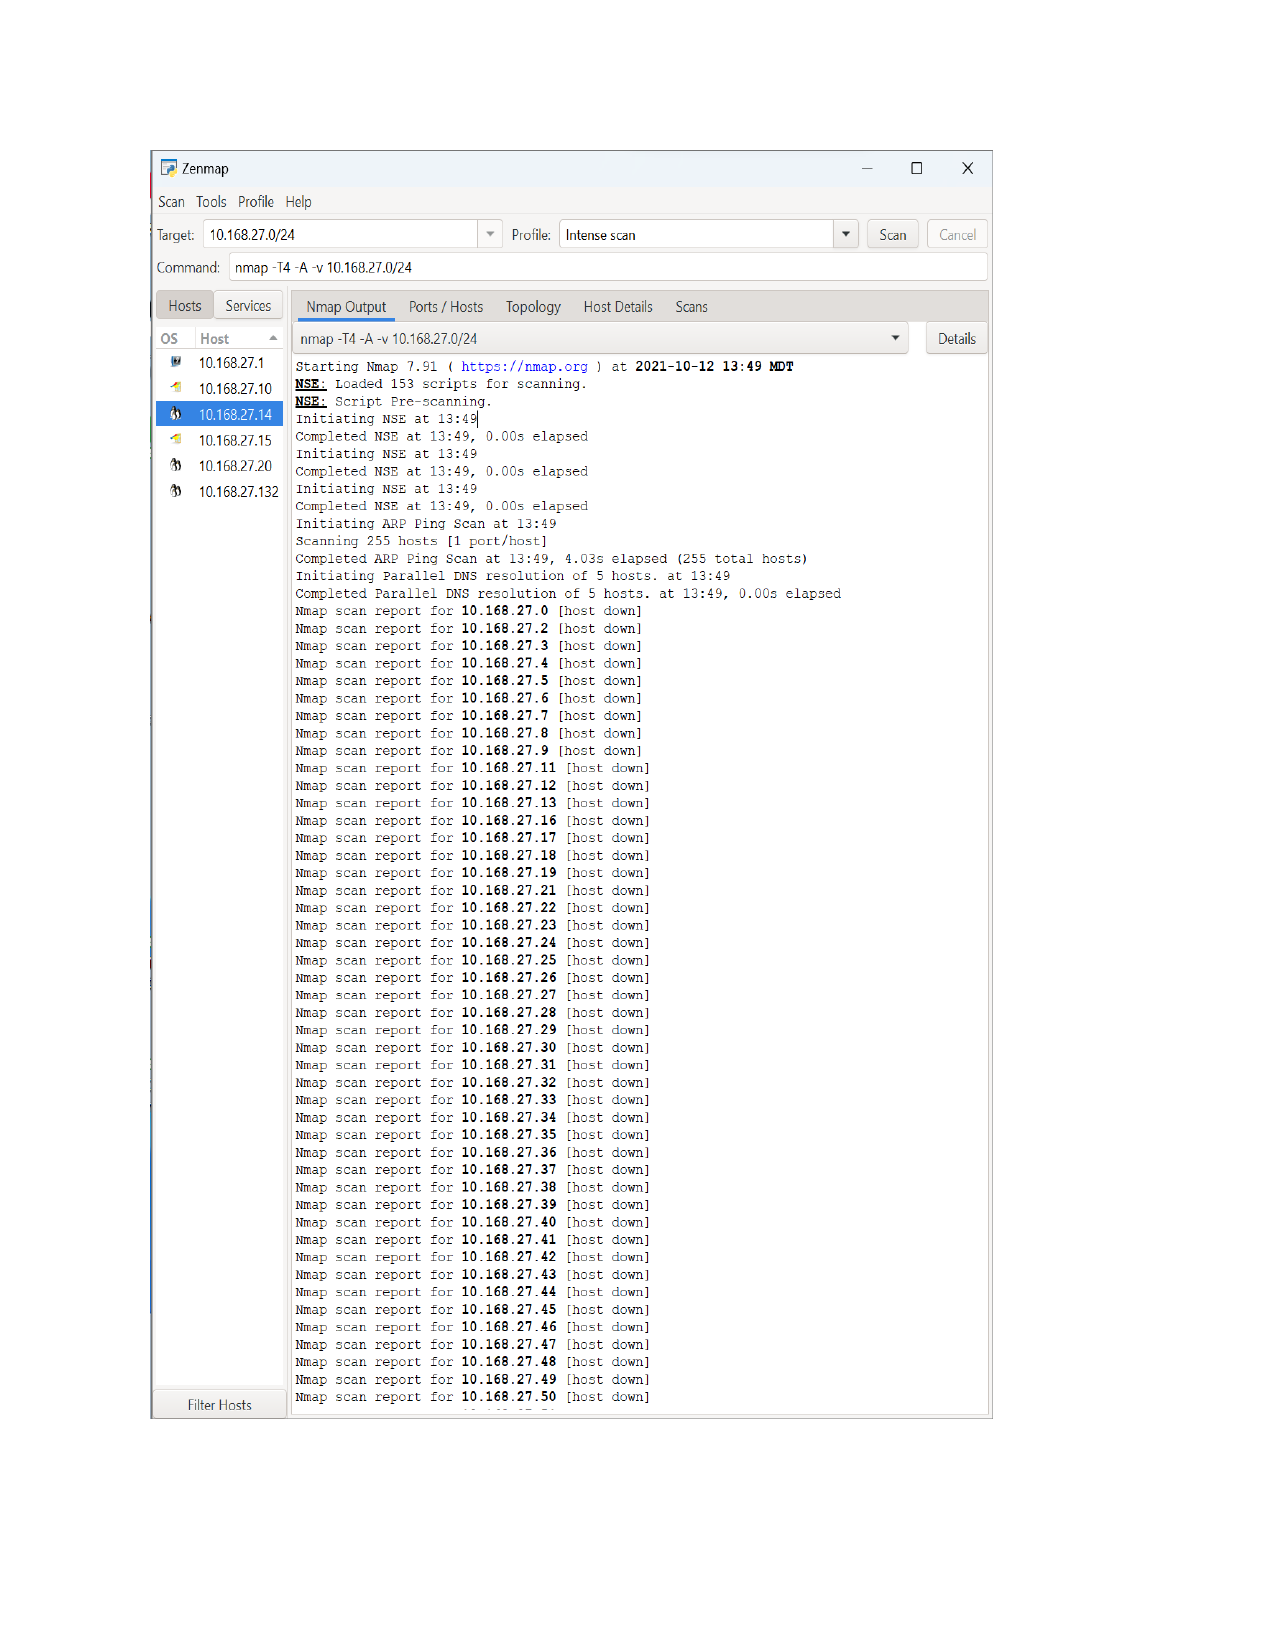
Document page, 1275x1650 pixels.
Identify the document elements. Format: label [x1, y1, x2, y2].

picture [150, 150, 993, 1419]
